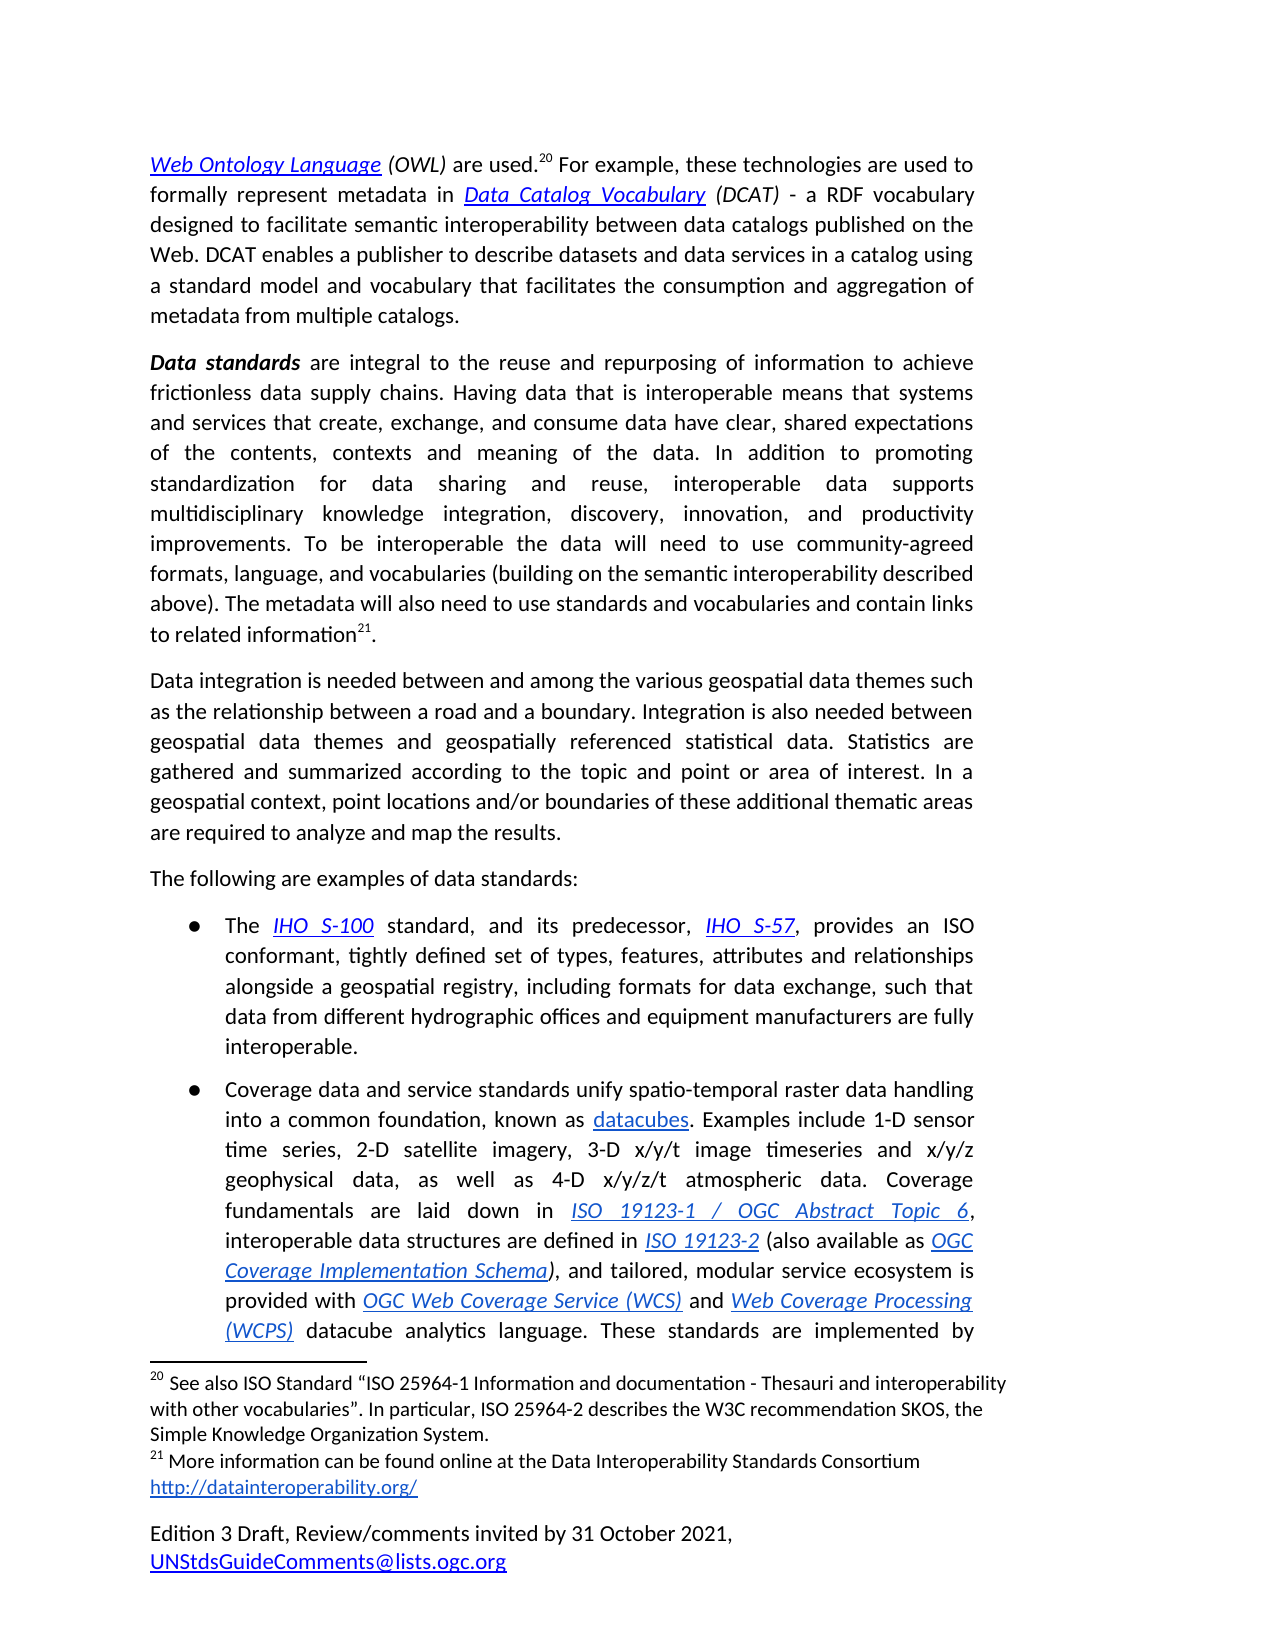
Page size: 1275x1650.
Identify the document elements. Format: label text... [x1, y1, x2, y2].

list The IHO S-100 standard, and its predecessor, IHO S-57, provides an ISO conformant, tightly defined set of types, features, attributes and relationships alongside a geospatial registry, including formats for data exchange, such that data from different hydrographic offices and equipment manufacturers are fully interoperable. [187, 911, 975, 1060]
text The following are examples of data standards: [150, 864, 975, 893]
text Data standards are integral to the reuse and repurposing of information to achieve frictionless data supply chains. Having data that is interoperable means that systems and services that create, exchange, and consume data have clear, shared expectations of the contents, contexts and meaning of the data. In addition to promoting standardization for data sharing and reuse, interoperable data supports multidisciplinary knowledge integration, discovery, innovation, and productivity improvements. To be interoperable the data will need to use community-agreed formats, language, and vocabularies (building on the semantic interoperability described above). The metadata will also need to use standards and vocabularies and contain links to related information. [150, 348, 975, 648]
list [187, 1075, 975, 1345]
text Data integration is needed between and among the various geospatial data themes such as the relationship between a road and a boundary. Integration is also needed between geospatial data themes and geospatially referenced statistical data. Statistics are gathered and summarized according to the topic and point or area of interest. In a geospatial context, point locations and/or boundaries of these additional thematic areas are required to analyze and map the results. [150, 667, 975, 846]
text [150, 150, 975, 329]
